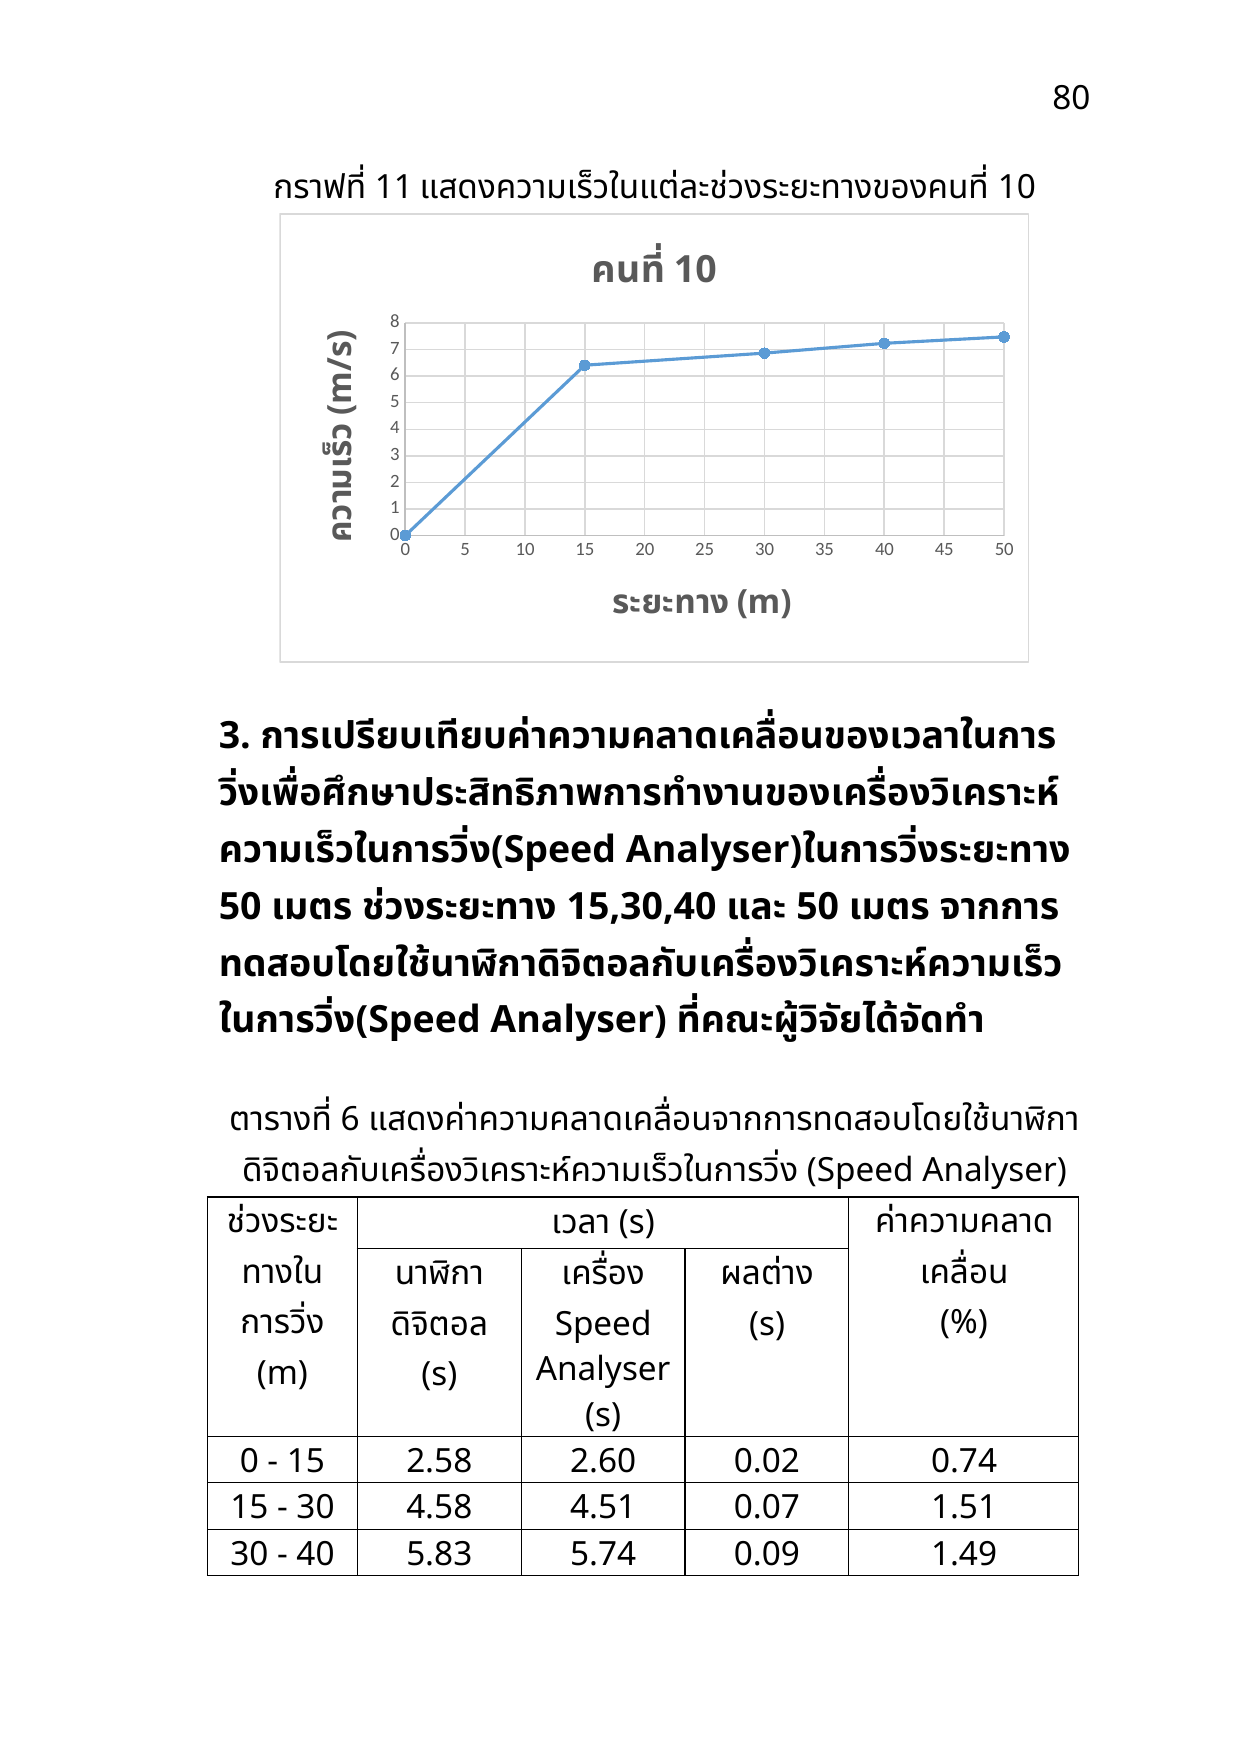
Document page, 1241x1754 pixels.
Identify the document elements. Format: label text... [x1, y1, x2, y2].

table_cell 2.58 [358, 1437, 521, 1482]
table_header ค่าความคลาดเคลื่อน (%) [849, 1198, 1078, 1436]
table_cell ผลต่าง (s) [686, 1249, 848, 1436]
table_cell 1.51 [849, 1483, 1078, 1529]
table_cell 30 - 40 [208, 1530, 357, 1575]
table_cell 0.07 [686, 1483, 848, 1529]
table_cell 2.60 [522, 1437, 684, 1482]
text 3. การเปรียบเทียบค่าความคลาดเคลื่อนของเวลาในการวิ่งเพื่อศึกษาประสิทธิภาพการทำงานของเครื่องวิเคราะห์ความเร็วในการวิ่ง(Speed Analyser)ในการวิ่งระยะทาง 50 เมตร ช่วงระยะทาง 15,30,40 และ 50 เมตร จากการทดสอบโดยใช้นาฬิกาดิจิตอลกับเครื่องวิเคราะห์ความเร็วในการวิ่ง(Speed Analyser) ที่คณะผู้วิจัยได้จัดทำ [218, 708, 1090, 1050]
table_cell นาฬิกา ดิจิตอล (s) [358, 1249, 521, 1436]
table_cell 0.74 [849, 1437, 1078, 1482]
table_header ช่วงระยะทางในการวิ่ง (m) [208, 1198, 357, 1436]
table_header เวลา (s) [358, 1198, 848, 1248]
text กราฟที่ 11แสดงความเร็วในแต่ละช่วงระยะทางของคนที่ 10 [218, 162, 1090, 213]
table_cell 0.09 [686, 1530, 848, 1575]
table_cell 0 - 15 [208, 1437, 357, 1482]
table_cell 4.51 [522, 1483, 684, 1529]
table_cell 1.49 [849, 1530, 1078, 1575]
table_cell 4.58 [358, 1483, 521, 1529]
table_cell 15 - 30 [208, 1483, 357, 1529]
table_cell 0.02 [686, 1437, 848, 1482]
text ตารางที่ 6 แสดงค่าความคลาดเคลื่อนจากการทดสอบโดยใช้นาฬิกาดิจิตอลกับเครื่องวิเคราะห์ความเร็วในการวิ่ง (Speed Analyser) [218, 1095, 1090, 1196]
table_cell 5.74 [522, 1530, 684, 1575]
table_cell เครื่อง Speed Analyser (s) [522, 1249, 684, 1436]
table_cell 5.83 [358, 1530, 521, 1575]
